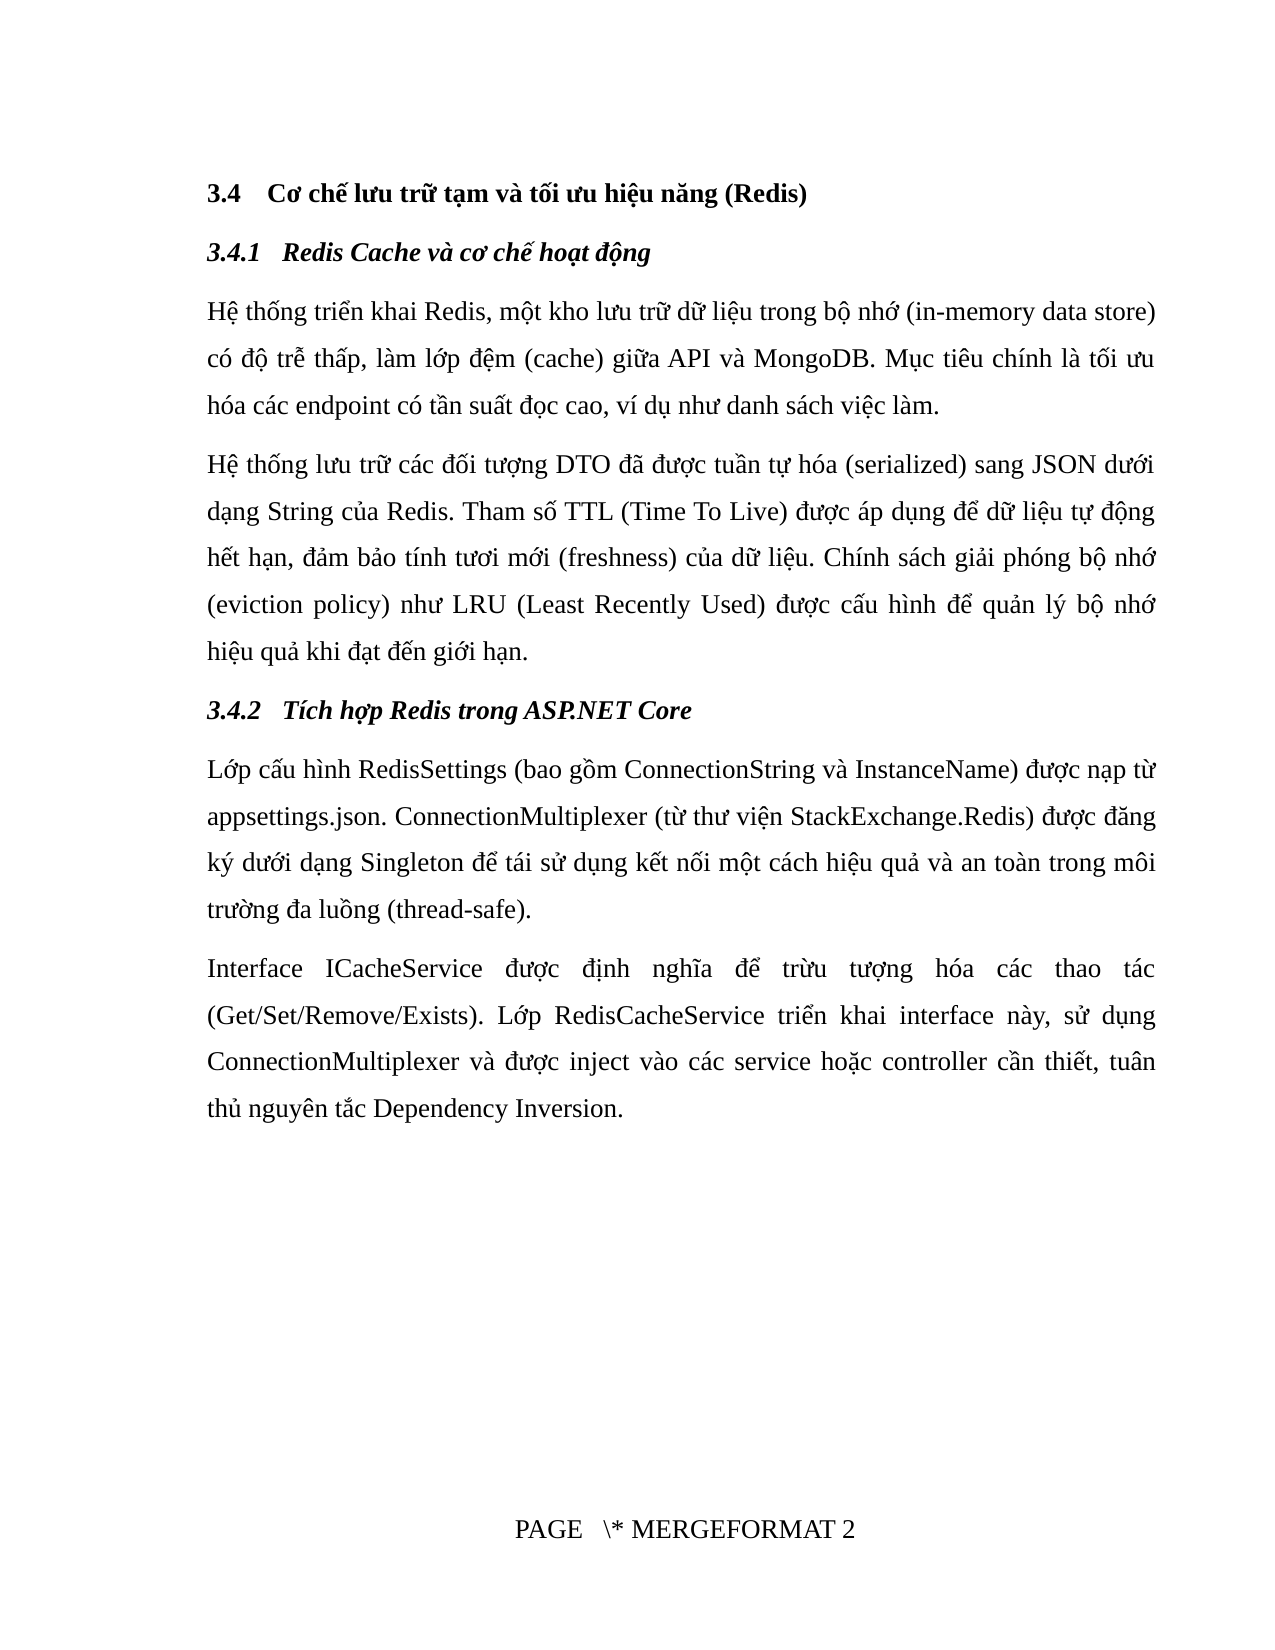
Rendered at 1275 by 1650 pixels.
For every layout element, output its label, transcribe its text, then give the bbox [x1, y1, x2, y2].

subtitle Redis Cache và cơ chế hoạt động [207, 236, 1157, 267]
text Hệ thống lưu trữ các đối tượng DTO đã được tuần tự hóa (serialized) sang JSON dưới dạng String của Redis. Tham số TTL (Time To Live) được áp dụng để dữ liệu tự động hết hạn, đảm bảo tính tươi mới (freshness) của dữ liệu. Chính sách giải phóng bộ nhớ (eviction policy) như LRU (Least Recently Used) được cấu hình để quản lý bộ nhớ hiệu quả khi đạt đến giới hạn. [207, 448, 1157, 666]
subtitle Tích hợp Redis trong ASP.NET Core [207, 694, 1157, 725]
text Lớp cấu hình RedisSettings (bao gồm ConnectionString và InstanceName) được nạp từ appsettings.json. ConnectionMultiplexer (từ thư viện StackExchange.Redis) được đăng ký dưới dạng Singleton để tái sử dụng kết nối một cách hiệu quả và an toàn trong môi trường đa luồng (thread-safe). [207, 753, 1157, 924]
subtitle Cơ chế lưu trữ tạm và tối ưu hiệu năng (Redis) [207, 177, 1157, 208]
text Interface ICacheService được định nghĩa để trừu tượng hóa các thao tác (Get/Set/Remove/Exists). Lớp RedisCacheService triển khai interface này, sử dụng ConnectionMultiplexer và được inject vào các service hoặc controller cần thiết, tuân thủ nguyên tắc Dependency Inversion. [207, 952, 1157, 1123]
text Hệ thống triển khai Redis, một kho lưu trữ dữ liệu trong bộ nhớ (in-memory data store) có độ trễ thấp, làm lớp đệm (cache) giữa API và MongoDB. Mục tiêu chính là tối ưu hóa các endpoint có tần suất đọc cao, ví dụ như danh sách việc làm. [207, 296, 1157, 420]
